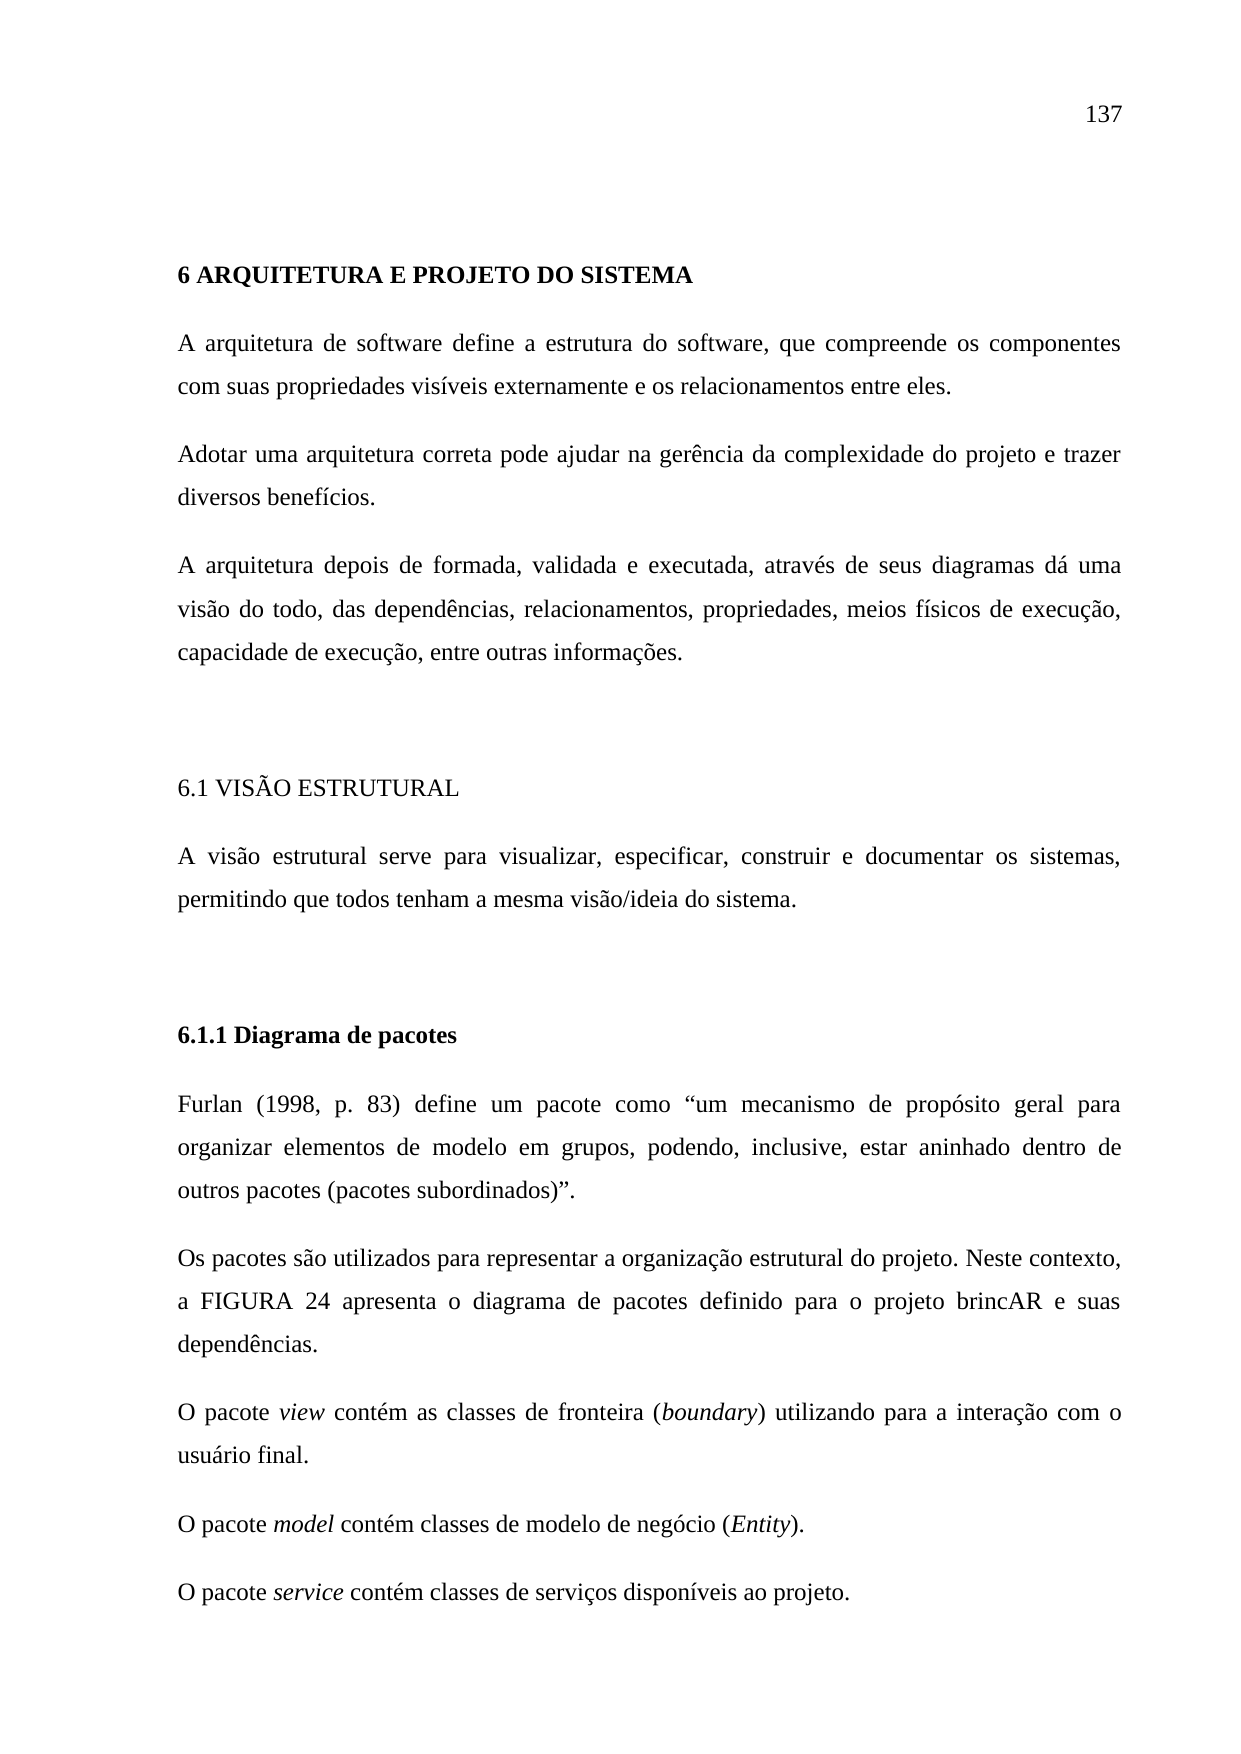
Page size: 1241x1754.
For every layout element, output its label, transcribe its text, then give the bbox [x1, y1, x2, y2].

subtitle 6.1 Visão estrutural [177, 773, 1122, 802]
text Furlan define um pacote como “um mecanismo de propósito geral para organizar elementos de modelo em grupos, podendo, inclusive, estar aninhado dentro de outros pacotes (pacotes subordinados)”. [177, 1089, 1122, 1204]
text A visão estrutural serve para visualizar, especificar, construir e documentar os sistemas, permitindo que todos tenham a mesma visão/ideia do sistema. [177, 841, 1122, 913]
text A arquitetura depois de formada, validada e executada, através de seus diagramas dá uma visão do todo, das dependências, relacionamentos, propriedades, meios físicos de execução, capacidade de execução, entre outras informações. [177, 551, 1122, 666]
text O pacote service contém classes de serviços disponíveis ao projeto. [177, 1577, 1122, 1606]
subtitle 6 Arquitetura e projeto do sistema [177, 260, 1122, 289]
text Adotar uma arquitetura correta pode ajudar na gerência da complexidade do projeto e trazer diversos benefícios. [177, 439, 1122, 511]
text Os pacotes são utilizados para representar a organização estrutural do projeto. Neste contexto, a FIGURA 24 apresenta o diagrama de pacotes definido para o projeto brincAR e suas dependências. [177, 1243, 1122, 1358]
text A arquitetura de software define a estrutura do software, que compreende os componentes com suas propriedades visíveis externamente e os relacionamentos entre eles. [177, 328, 1122, 400]
subtitle 6.1.1 Diagrama de pacotes [177, 1021, 1122, 1049]
text O pacote view contém as classes de fronteira (boundary) utilizando para a interação com o usuário final. [177, 1397, 1122, 1469]
text O pacote model contém classes de modelo de negócio (Entity). [177, 1509, 1122, 1537]
